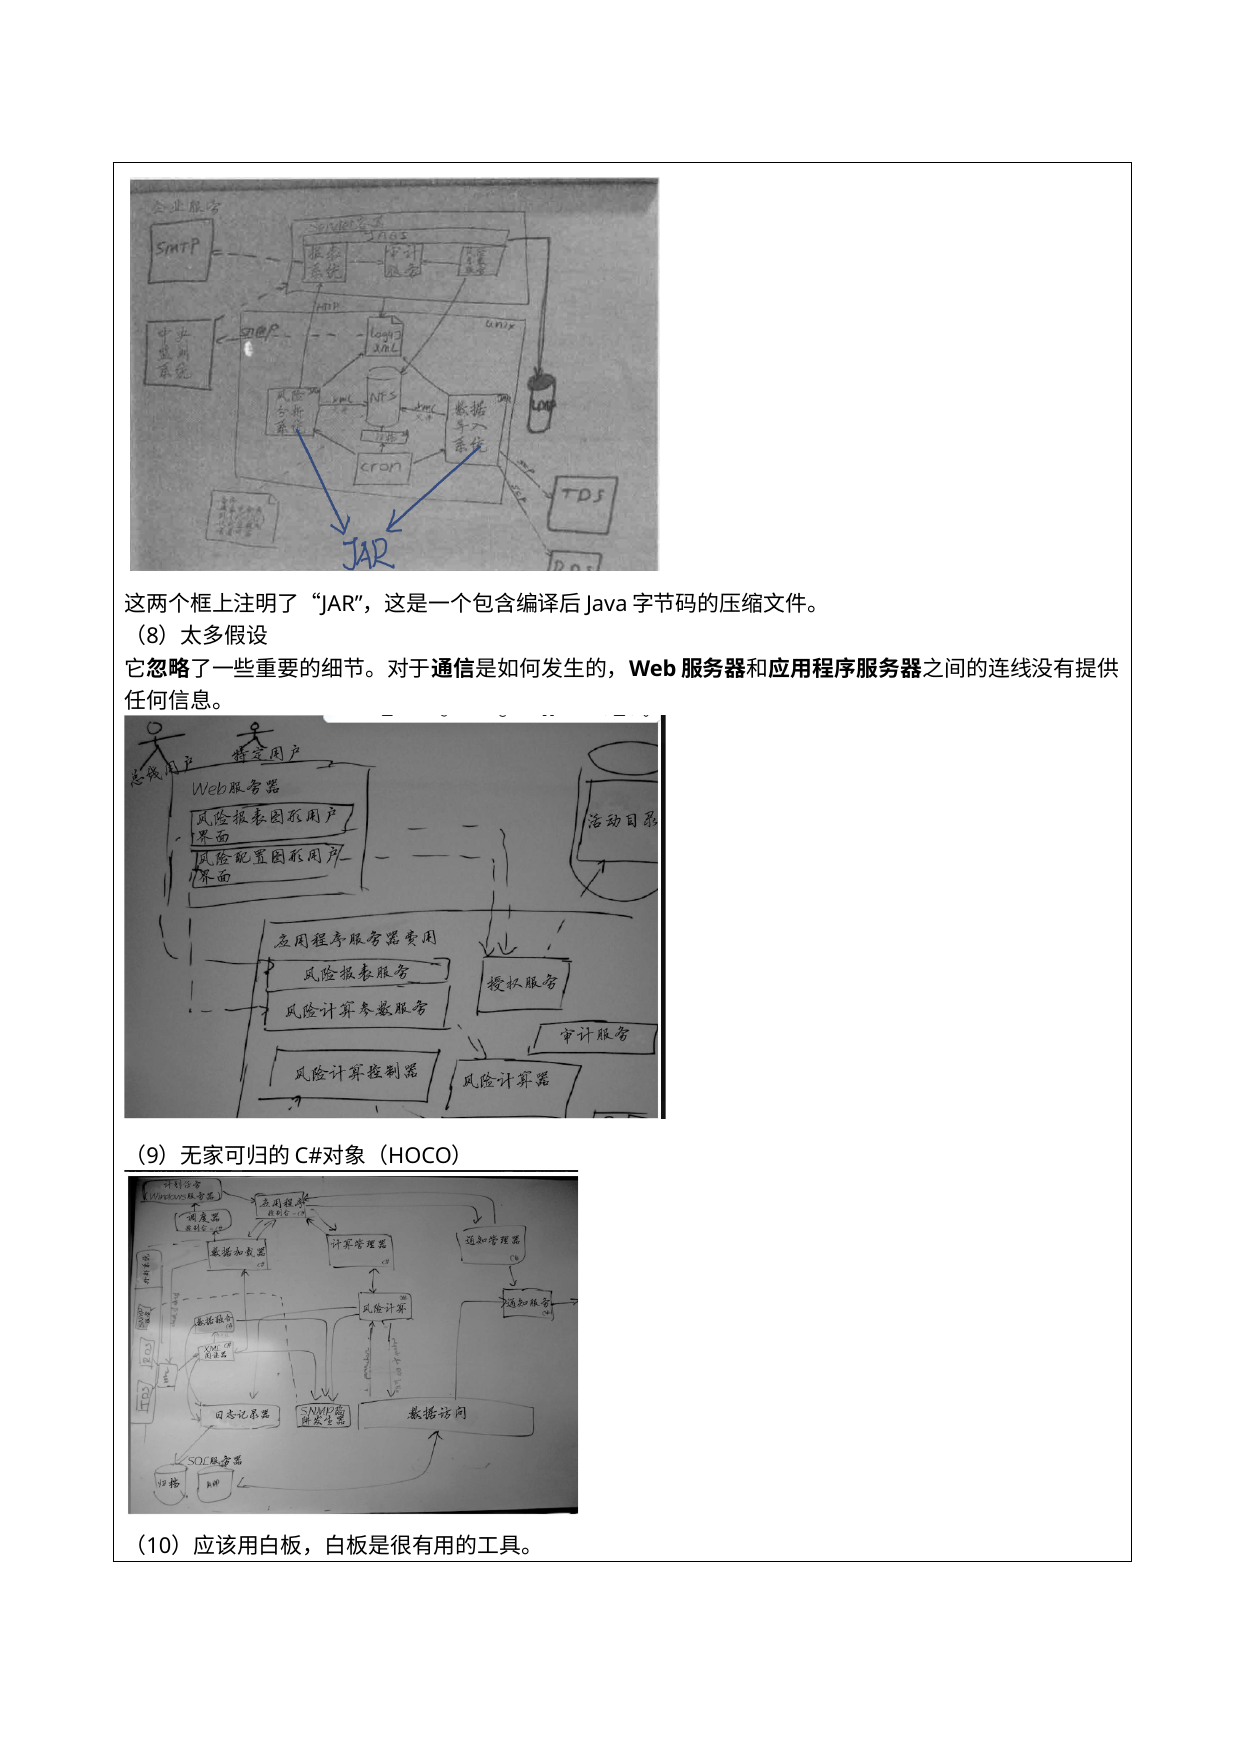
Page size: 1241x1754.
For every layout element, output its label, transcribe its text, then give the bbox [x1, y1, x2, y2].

picture [124, 715, 666, 1119]
picture [124, 1170, 579, 1516]
picture [130, 177, 660, 571]
